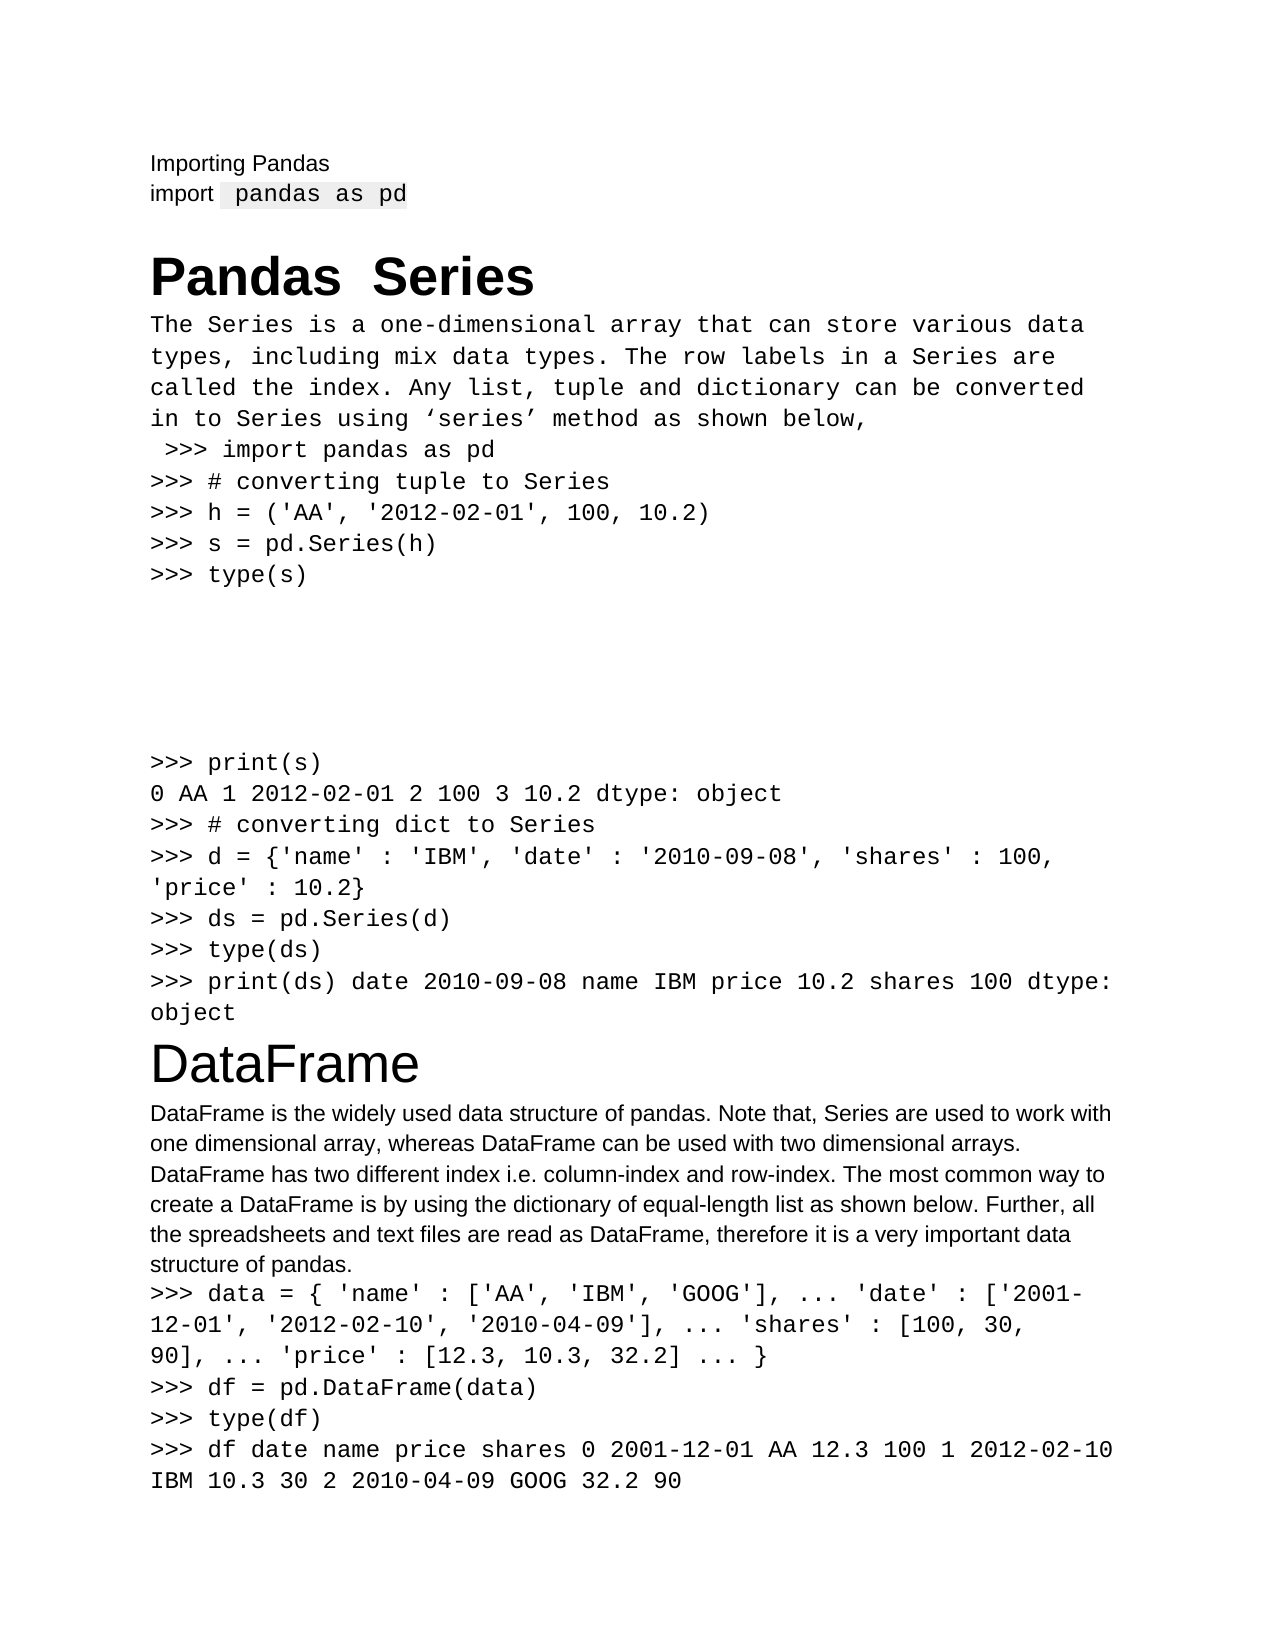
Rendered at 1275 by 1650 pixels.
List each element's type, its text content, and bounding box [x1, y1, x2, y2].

text Importing Pandas [150, 150, 1125, 176]
text DataFrame is the widely used data structure of pandas. Note that, Series are used to work with one dimensional array, whereas DataFrame can be used with two dimensional arrays. DataFrame has two different index i.e. column-index and row-index. The most common way to create a DataFrame is by using the dictionary of equal-length list as shown below. Further, all the spreadsheets and text files are read as DataFrame, therefore it is a very important data structure of pandas. [150, 1100, 1125, 1278]
text >>> d = {'name' : 'IBM', 'date' : '2010-09-08', 'shares' : 100, 'price' : 10.2} [150, 844, 1125, 903]
text >>> df = pd.DataFrame(data) [150, 1375, 1125, 1402]
text >>> import pandas as pd [150, 438, 1125, 465]
text >>> data = { 'name' : ['AA', 'IBM', 'GOOG'], ... 'date' : ['2001-12-01', '2012-02-10', '2010-04-09'], ... 'shares' : [100, 30, 90], ... 'price' : [12.3, 10.3, 32.2] ... } [150, 1281, 1125, 1371]
text >>> s = pd.Series(h) [150, 532, 1125, 559]
text The Series is a one-dimensional array that can store various data types, including mix data types. The row labels in a Series are called the index. Any list, tuple and dictionary can be converted in to Series using ‘series’ method as shown below, [150, 313, 1125, 434]
text >>> print(s) [150, 750, 1125, 778]
text >>> type(df) [150, 1406, 1125, 1434]
text >>> ds = pd.Series(d) [150, 907, 1125, 934]
text >>> print(ds) date 2010-09-08 name IBM price 10.2 shares 100 dtype: object [150, 969, 1125, 1028]
text >>> # converting dict to Series [150, 813, 1125, 840]
text import pandas as pd [150, 180, 1125, 209]
text >>> type(s) [150, 563, 1125, 590]
text >>> df date name price shares 0 2001-12-01 AA 12.3 100 1 2012-02-10 IBM 10.3 30 2 2010-04-09 GOOG 32.2 90 [150, 1438, 1125, 1496]
text >>> # converting tuple to Series [150, 469, 1125, 496]
text 0 AA 1 2012-02-01 2 100 3 10.2 dtype: object [150, 782, 1125, 809]
title DataFrame [150, 1032, 1125, 1094]
text >>> h = ('AA', '2012-02-01', 100, 10.2) [150, 500, 1125, 528]
title Pandas Series [150, 244, 1125, 307]
text >>> type(ds) [150, 938, 1125, 965]
